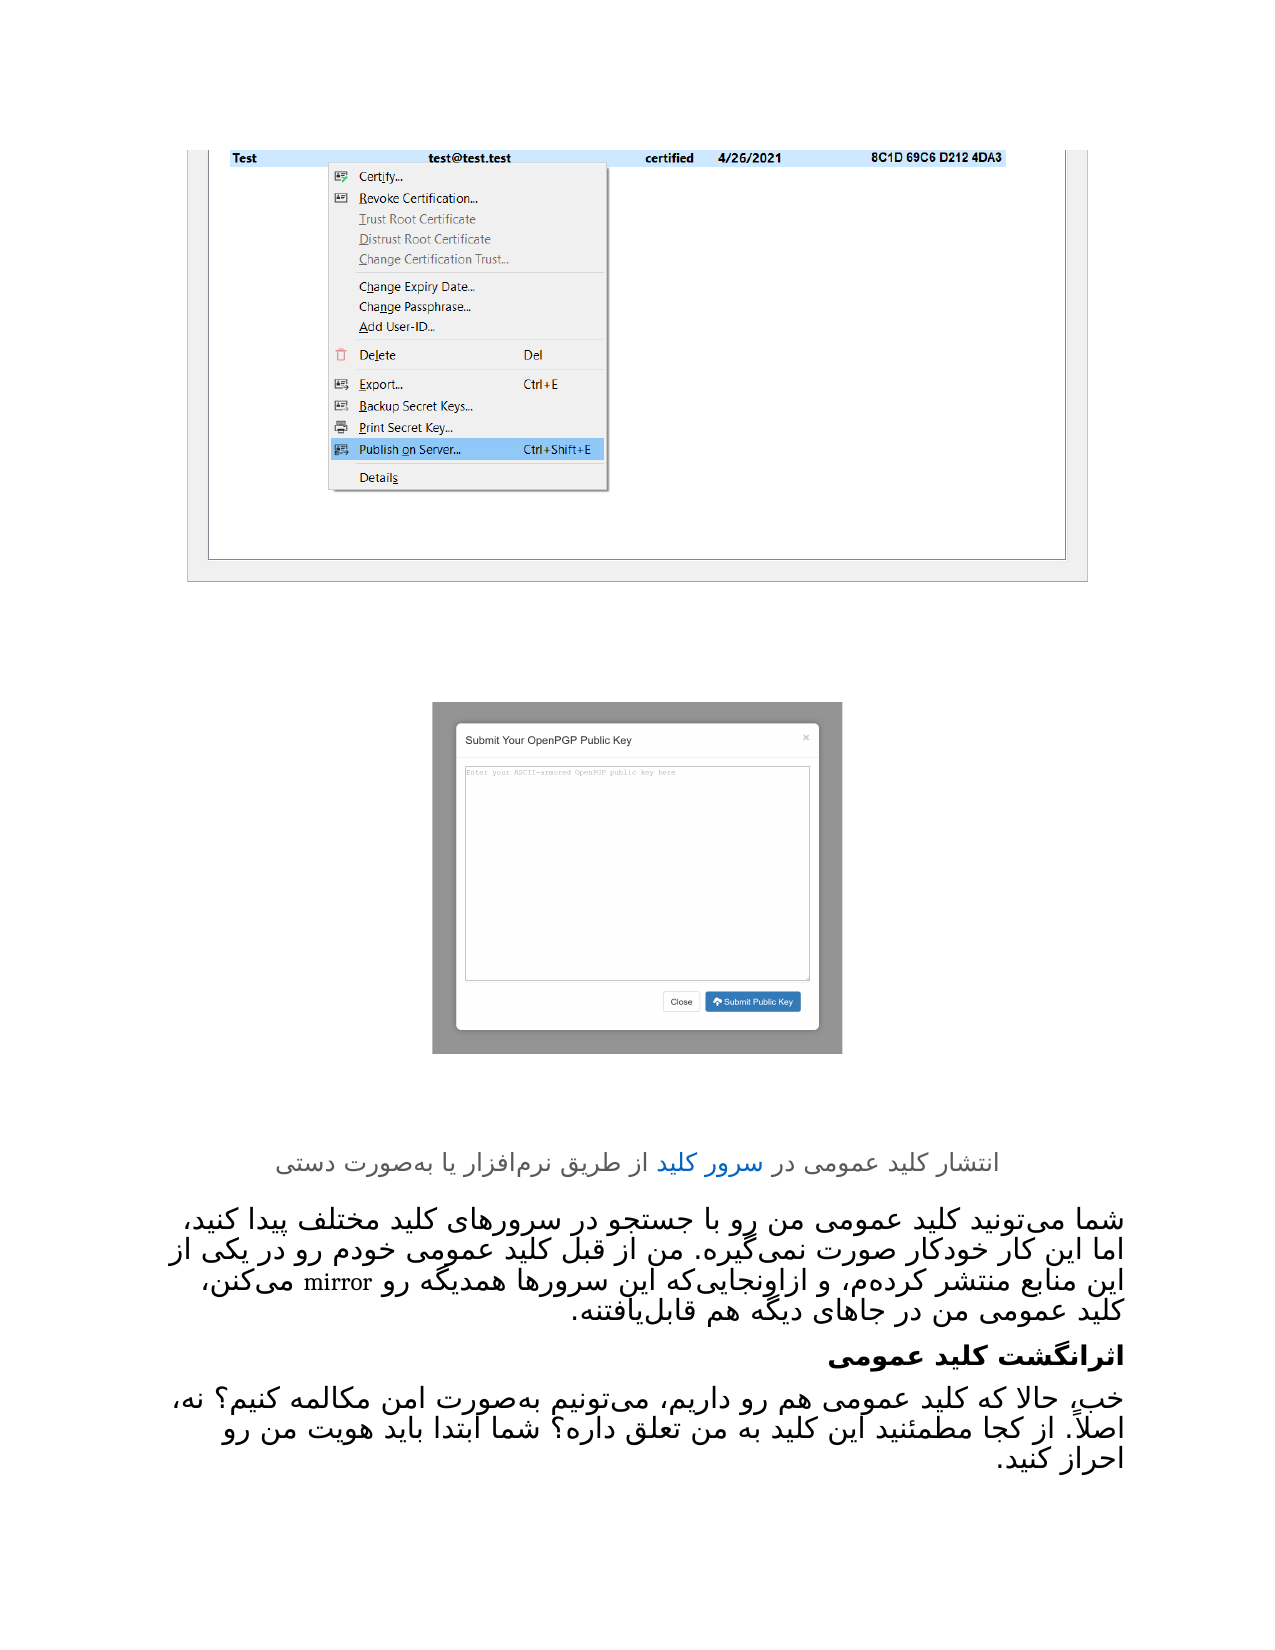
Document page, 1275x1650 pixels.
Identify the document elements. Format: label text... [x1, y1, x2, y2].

picture [432, 702, 843, 1054]
text انتشار کلید عمومی در سرور کلید از طریق نرم‌افزار یا به‌صورت دستی [150, 1150, 1125, 1176]
text شما می‌تونید کلید عمومی من رو با جستجو در سرورهای کلید مختلف پیدا کنید، اما این کار خودکار صورت نمی‌گیره. من از قبل کلید عمومی خودم رو در یکی از این منابع منتشر کرده‌م، و ازاونجایی‌که این سرورها همدیگه رو mirror می‌کنن، کلید عمومی من در جاهای دیگه هم قابل‌یافتنه. [150, 1205, 1125, 1327]
picture [187, 150, 1088, 582]
subtitle اثرانگشت کلید عمومی [150, 1340, 1125, 1371]
text خب، حالا که کلید عمومی هم رو داریم، می‌تونیم به‌صورت امن مکالمه کنیم؟ نه، اصلاً. از کجا مطمئنید این کلید به من تعلق داره؟ شما ابتدا باید هویت من رو احراز کنید. [150, 1384, 1125, 1476]
